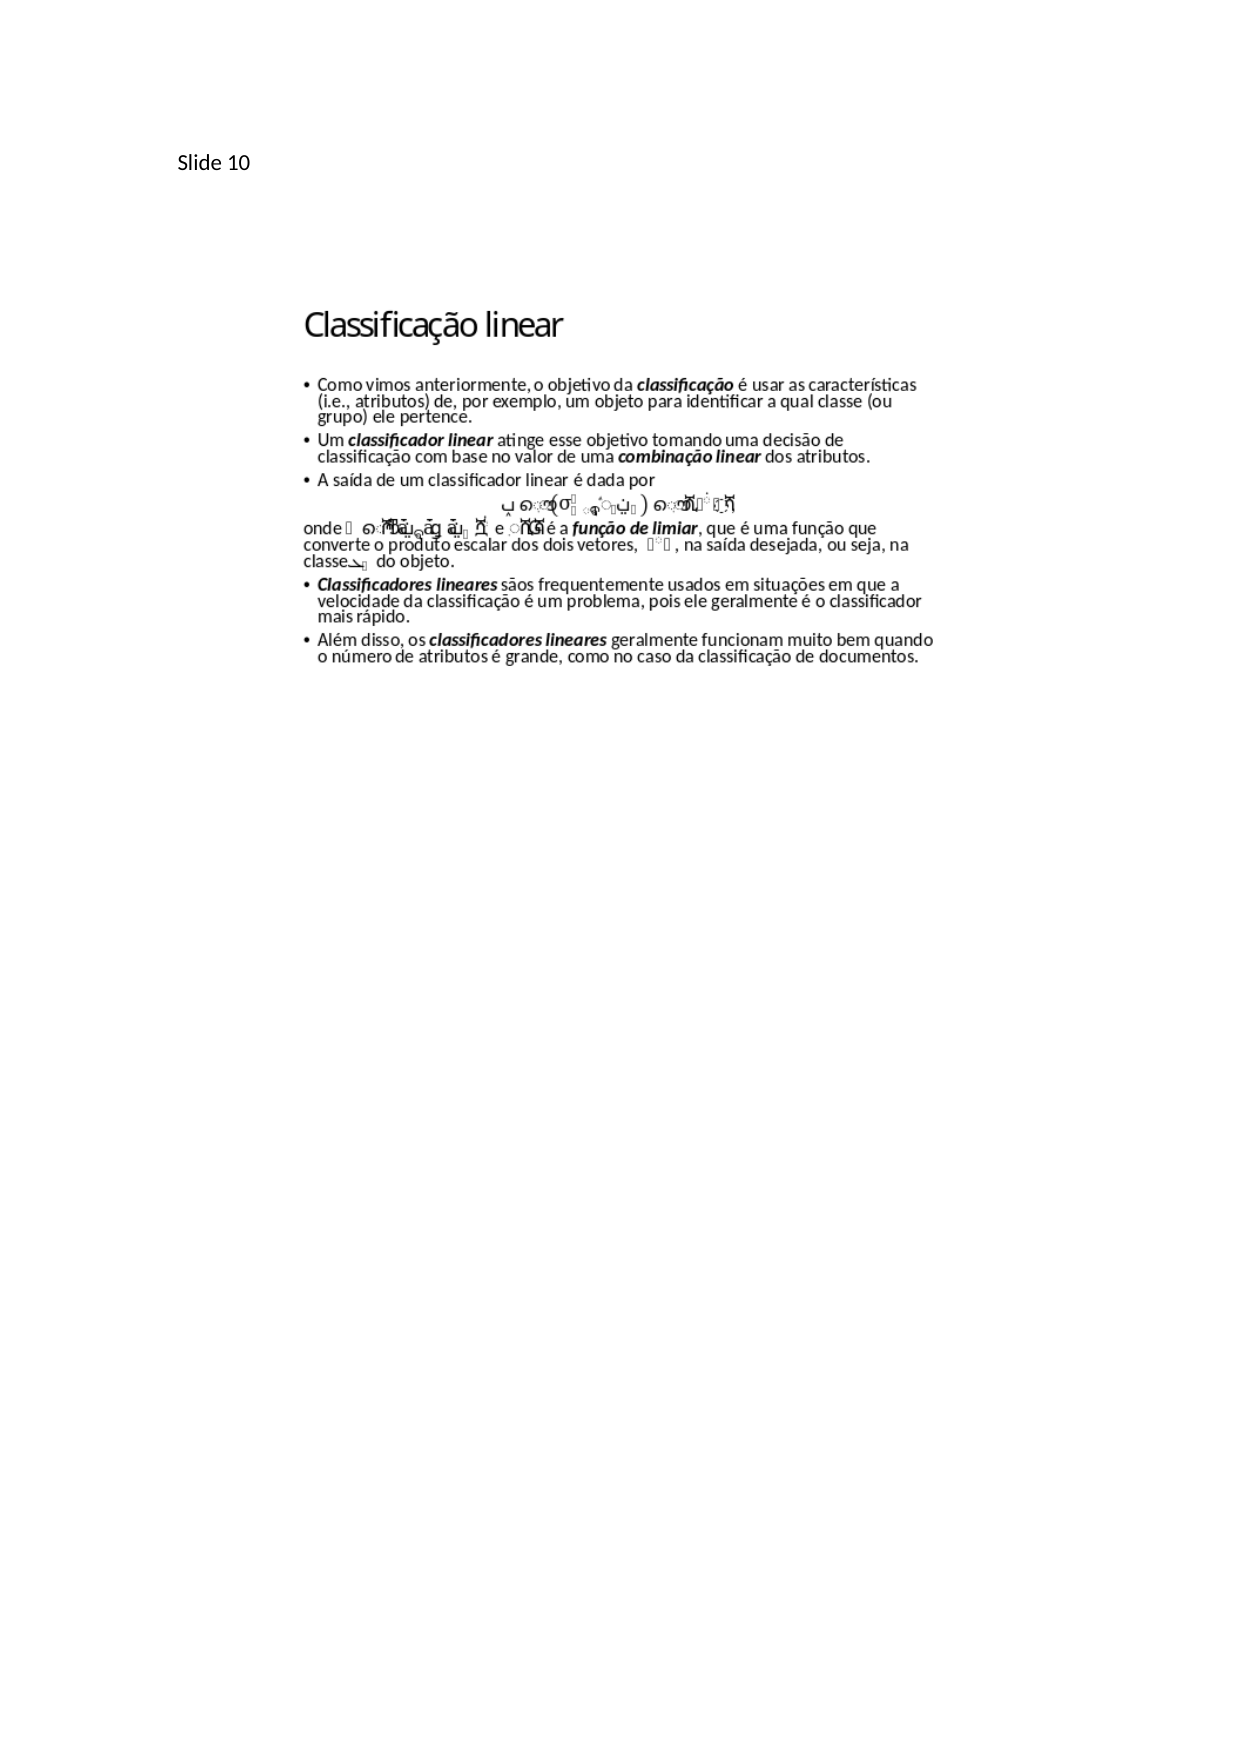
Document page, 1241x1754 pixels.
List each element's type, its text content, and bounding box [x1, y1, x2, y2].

text Slide 10 [177, 148, 1063, 176]
